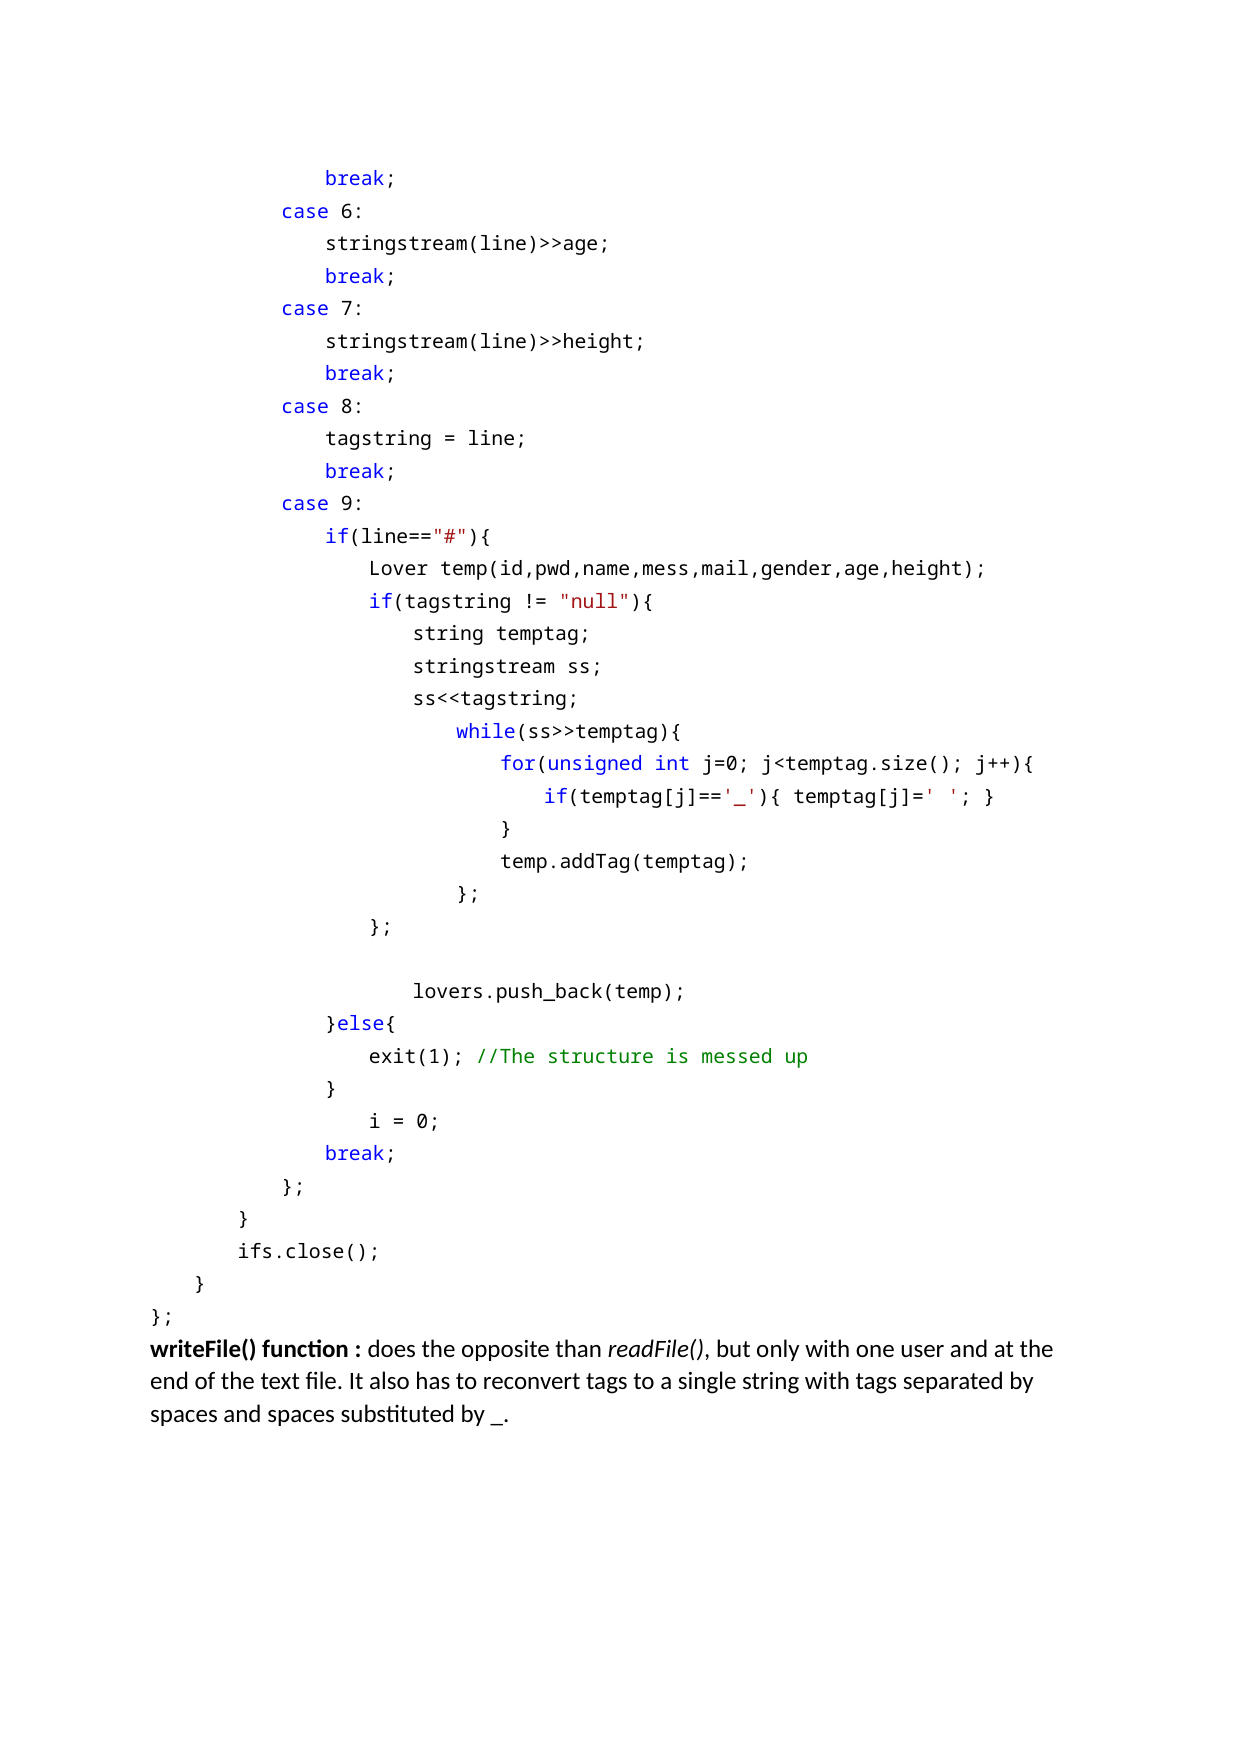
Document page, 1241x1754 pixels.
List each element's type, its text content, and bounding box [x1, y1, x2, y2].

text case 6: [150, 194, 1090, 227]
text ifs.close(); [150, 1234, 1090, 1267]
text break; [150, 1137, 1090, 1169]
text } [150, 1072, 1090, 1104]
text } [150, 1267, 1090, 1299]
text case 7: [150, 292, 1090, 324]
text }; [150, 877, 1090, 909]
text if(tagstring != "null"){ [150, 584, 1090, 617]
text temp.addTag(temptag); [150, 844, 1090, 877]
text i = 0; [150, 1104, 1090, 1137]
text }; [150, 1299, 1090, 1332]
text break; [150, 357, 1090, 389]
text break; [150, 259, 1090, 292]
text break; [150, 162, 1090, 194]
text }; [150, 909, 1090, 942]
text if(line=="#"){ [150, 519, 1090, 552]
text } [150, 812, 1090, 844]
text stringstream(line)>>age; [150, 227, 1090, 259]
text tagstring = line; [150, 422, 1090, 454]
text stringstream ss; [150, 649, 1090, 682]
text if(temptag[j]=='_'){ temptag[j]=' '; } [150, 779, 1090, 812]
text while(ss>>temptag){ [150, 714, 1090, 747]
text }; [150, 1169, 1090, 1202]
text break; [150, 454, 1090, 487]
picture [110, 1335, 1152, 1754]
text } [150, 1202, 1090, 1234]
text Lover temp(id,pwd,name,mess,mail,gender,age,height); [150, 552, 1090, 584]
text lovers.push_back(temp); [150, 974, 1090, 1007]
text exit(1); //The structure is messed up [150, 1039, 1090, 1072]
text ss<<tagstring; [150, 682, 1090, 714]
text stringstream(line)>>height; [150, 324, 1090, 357]
text case 9: [150, 487, 1090, 519]
text for(unsigned int j=0; j<temptag.size(); j++){ [150, 747, 1090, 779]
text string temptag; [150, 617, 1090, 649]
text }else{ [150, 1007, 1090, 1039]
text case 8: [150, 389, 1090, 422]
